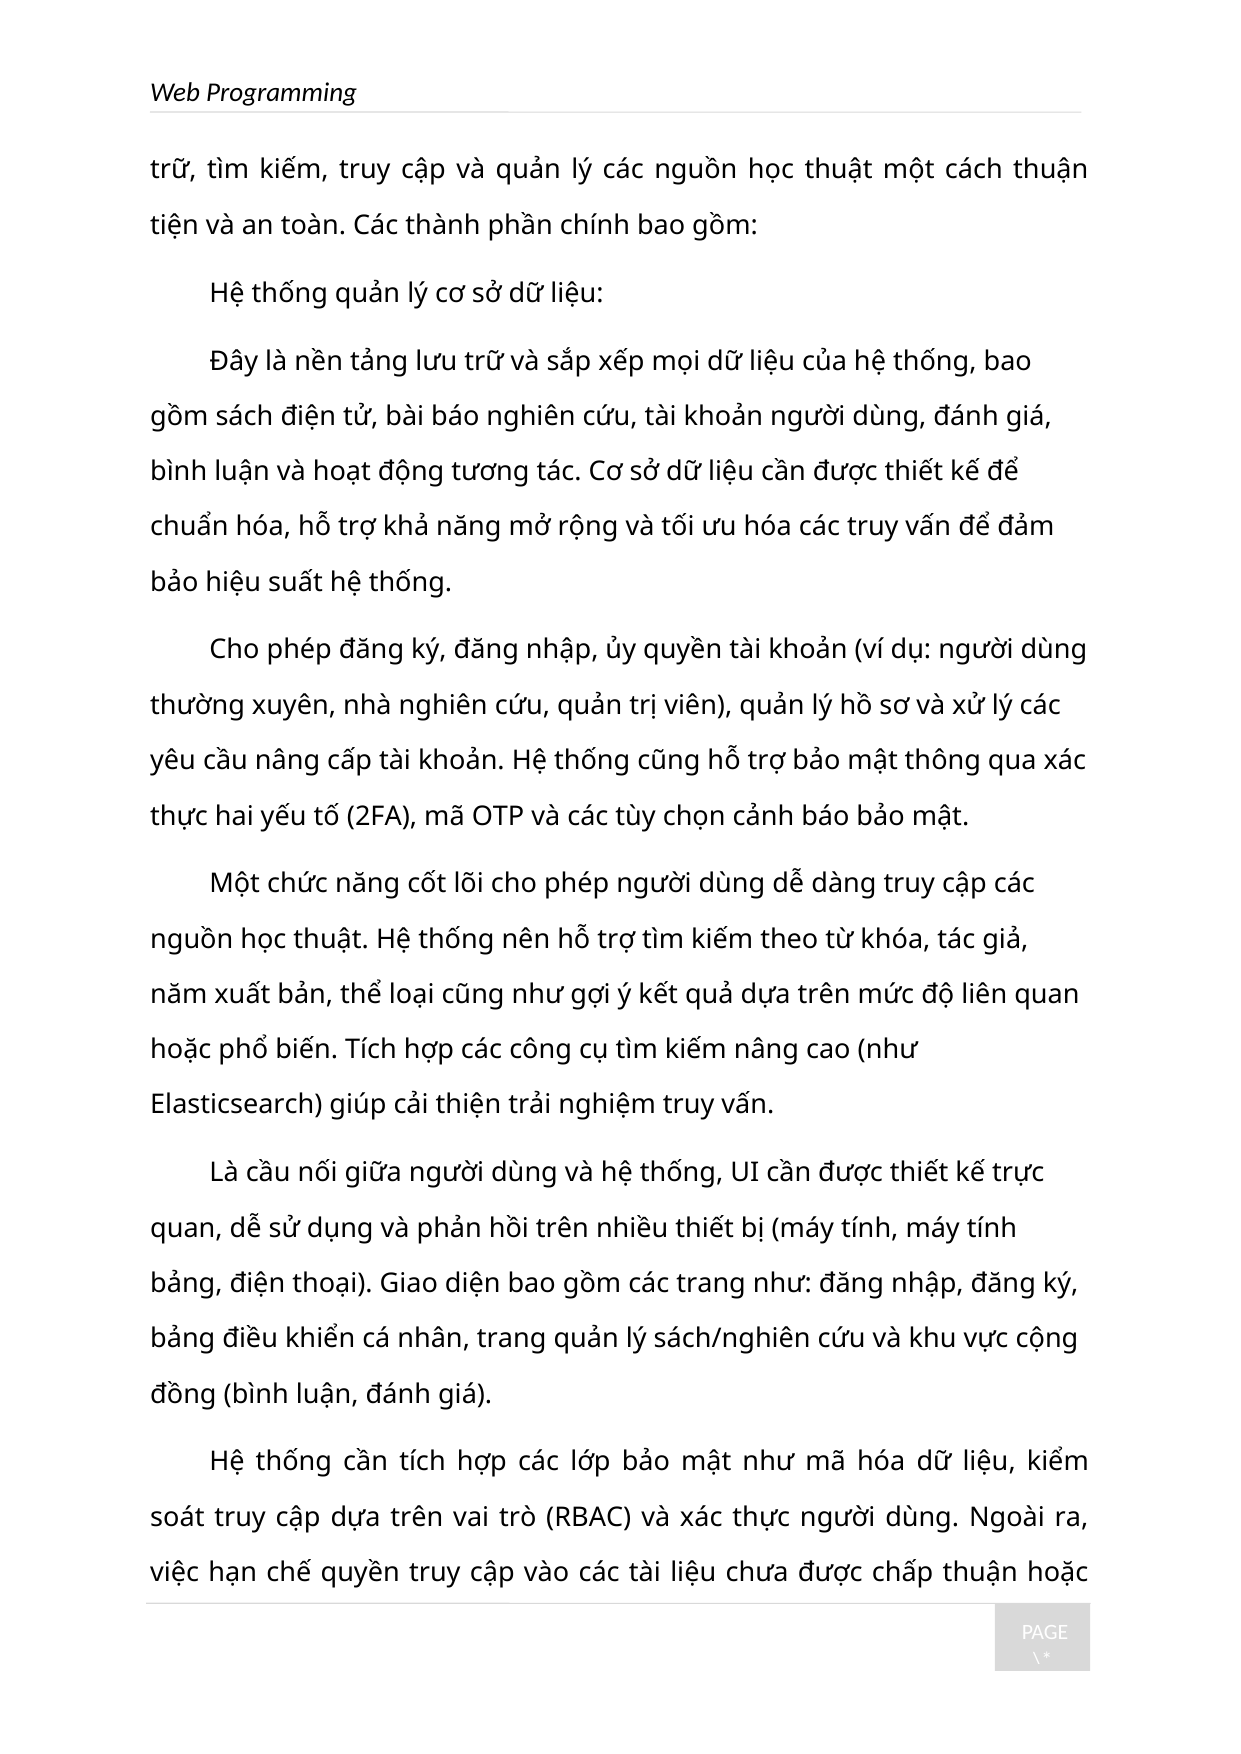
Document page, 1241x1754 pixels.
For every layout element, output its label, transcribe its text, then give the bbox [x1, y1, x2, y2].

text Một chức năng cốt lõi cho phép người dùng dễ dàng truy cập các nguồn học thuật. Hệ thống nên hỗ trợ tìm kiếm theo từ khóa, tác giả, năm xuất bản, thể loại cũng như gợi ý kết quả dựa trên mức độ liên quan hoặc phổ biến. Tích hợp các công cụ tìm kiếm nâng cao (như Elasticsearch) giúp cải thiện trải nghiệm truy vấn. [150, 864, 1090, 1122]
text Là cầu nối giữa người dùng và hệ thống, UI cần được thiết kế trực quan, dễ sử dụng và phản hồi trên nhiều thiết bị (máy tính, máy tính bảng, điện thoại). Giao diện bao gồm các trang như: đăng nhập, đăng ký, bảng điều khiển cá nhân, trang quản lý sách/nghiên cứu và khu vực cộng đồng (bình luận, đánh giá). [150, 1153, 1090, 1411]
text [150, 150, 1090, 242]
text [150, 1442, 1090, 1589]
text Cho phép đăng ký, đăng nhập, ủy quyền tài khoản (ví dụ: người dùng thường xuyên, nhà nghiên cứu, quản trị viên), quản lý hồ sơ và xử lý các yêu cầu nâng cấp tài khoản. Hệ thống cũng hỗ trợ bảo mật thông qua xác thực hai yếu tố (2FA), mã OTP và các tùy chọn cảnh báo bảo mật. [150, 630, 1090, 833]
text Đây là nền tảng lưu trữ và sắp xếp mọi dữ liệu của hệ thống, bao gồm sách điện tử, bài báo nghiên cứu, tài khoản người dùng, đánh giá, bình luận và hoạt động tương tác. Cơ sở dữ liệu cần được thiết kế để chuẩn hóa, hỗ trợ khả năng mở rộng và tối ưu hóa các truy vấn để đảm bảo hiệu suất hệ thống. [150, 341, 1090, 599]
text Hệ thống quản lý cơ sở dữ liệu: [150, 273, 1090, 310]
